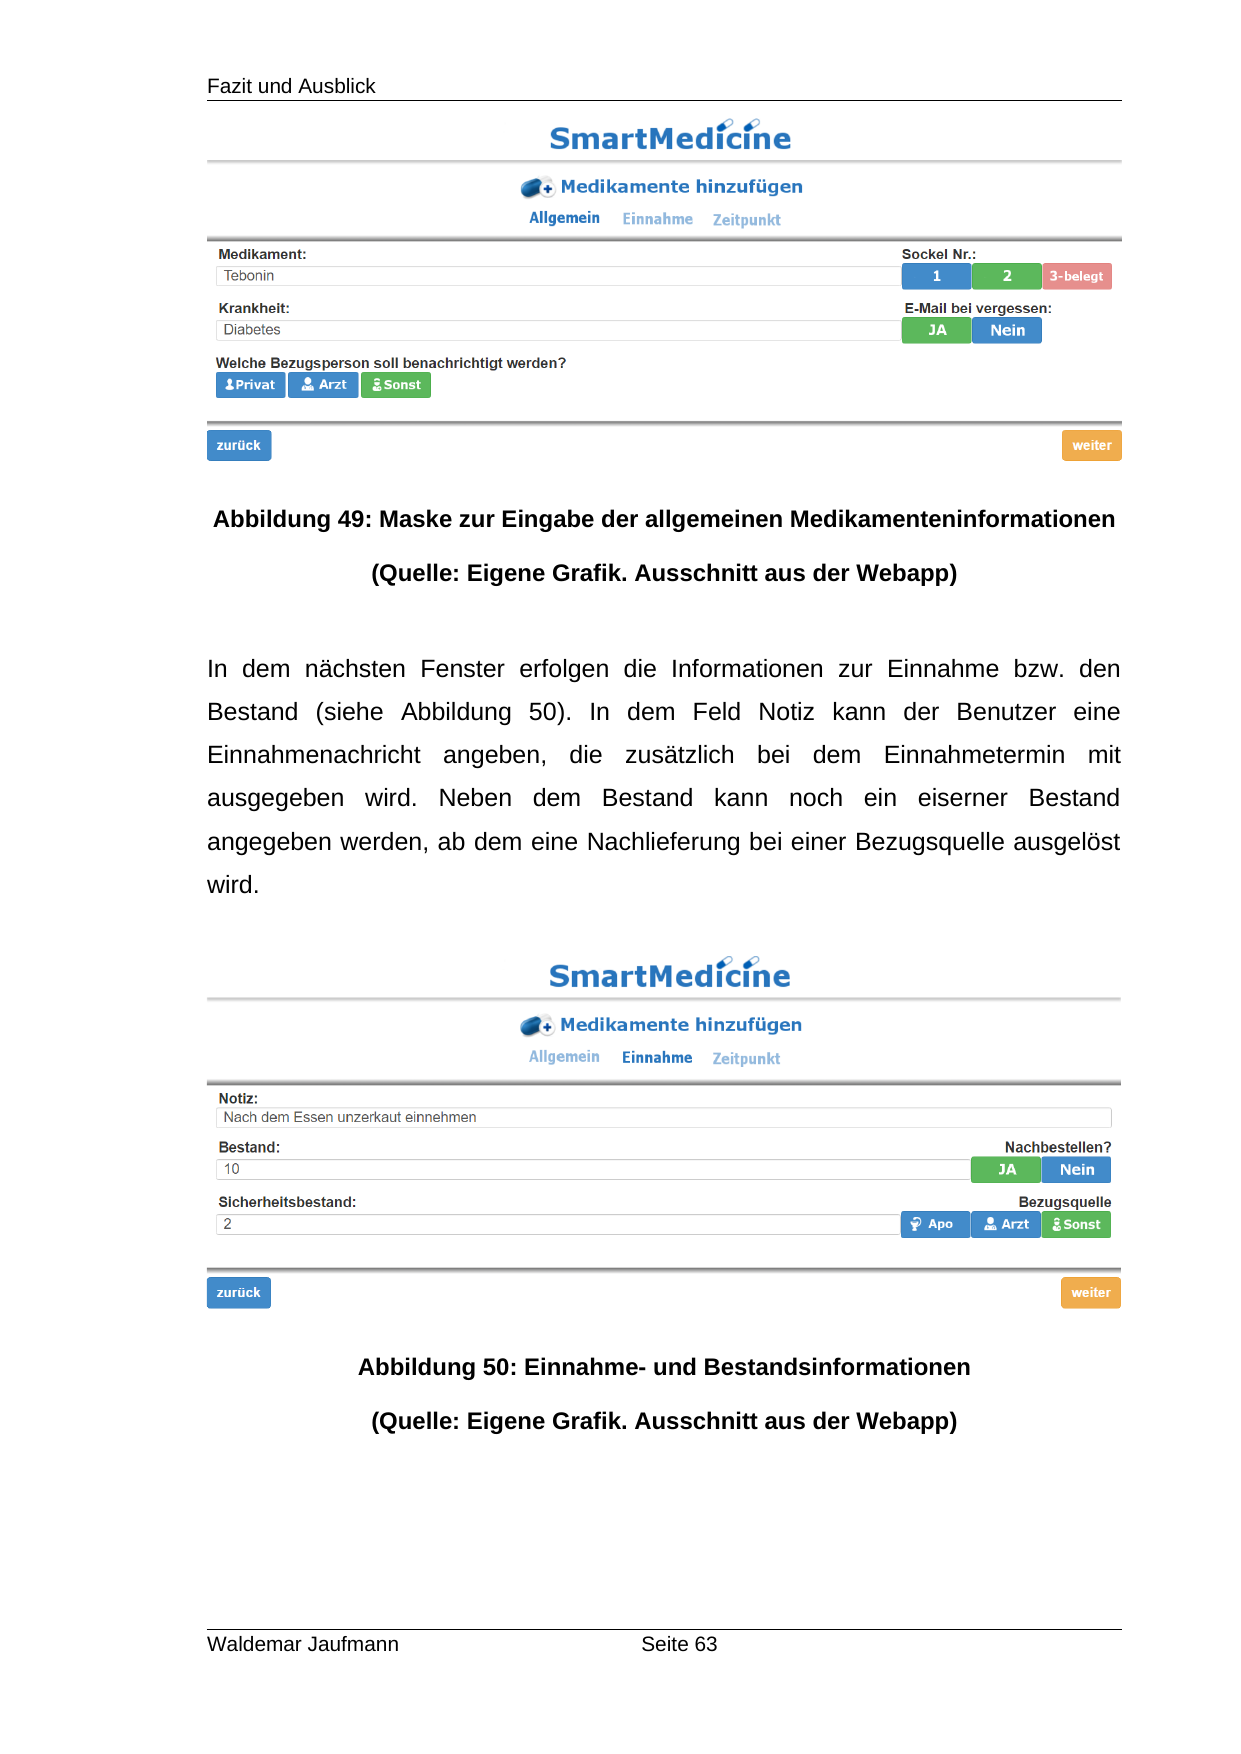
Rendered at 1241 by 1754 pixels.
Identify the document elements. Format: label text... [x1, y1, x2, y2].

text (Quelle: Eigene Grafik. Ausschnitt aus der Webapp) [207, 1407, 1122, 1434]
text In dem nächsten Fenster erfolgen die Informationen zur Einnahme bzw. den Bestand (siehe Abbildung 50). In dem Feld Notiz kann der Benutzer eine Einnahmenachricht angeben, die zusätzlich bei dem Einnahmetermin mit ausgegeben wird. Neben dem Bestand kann noch ein eiserner Bestand angegeben werden, ab dem eine Nachlieferung bei einer Bezugsquelle ausgelöst wird. [207, 654, 1122, 898]
text (Quelle: Eigene Grafik. Ausschnitt aus der Webapp) [207, 559, 1122, 586]
text Abbildung 50: Einnahme- und Bestandsinformationen [207, 1353, 1122, 1380]
text Abbildung 49: Maske zur Eingabe der allgemeinen Medikamenteninformationen [207, 505, 1122, 533]
picture [207, 118, 1122, 479]
picture [206, 956, 1121, 1341]
